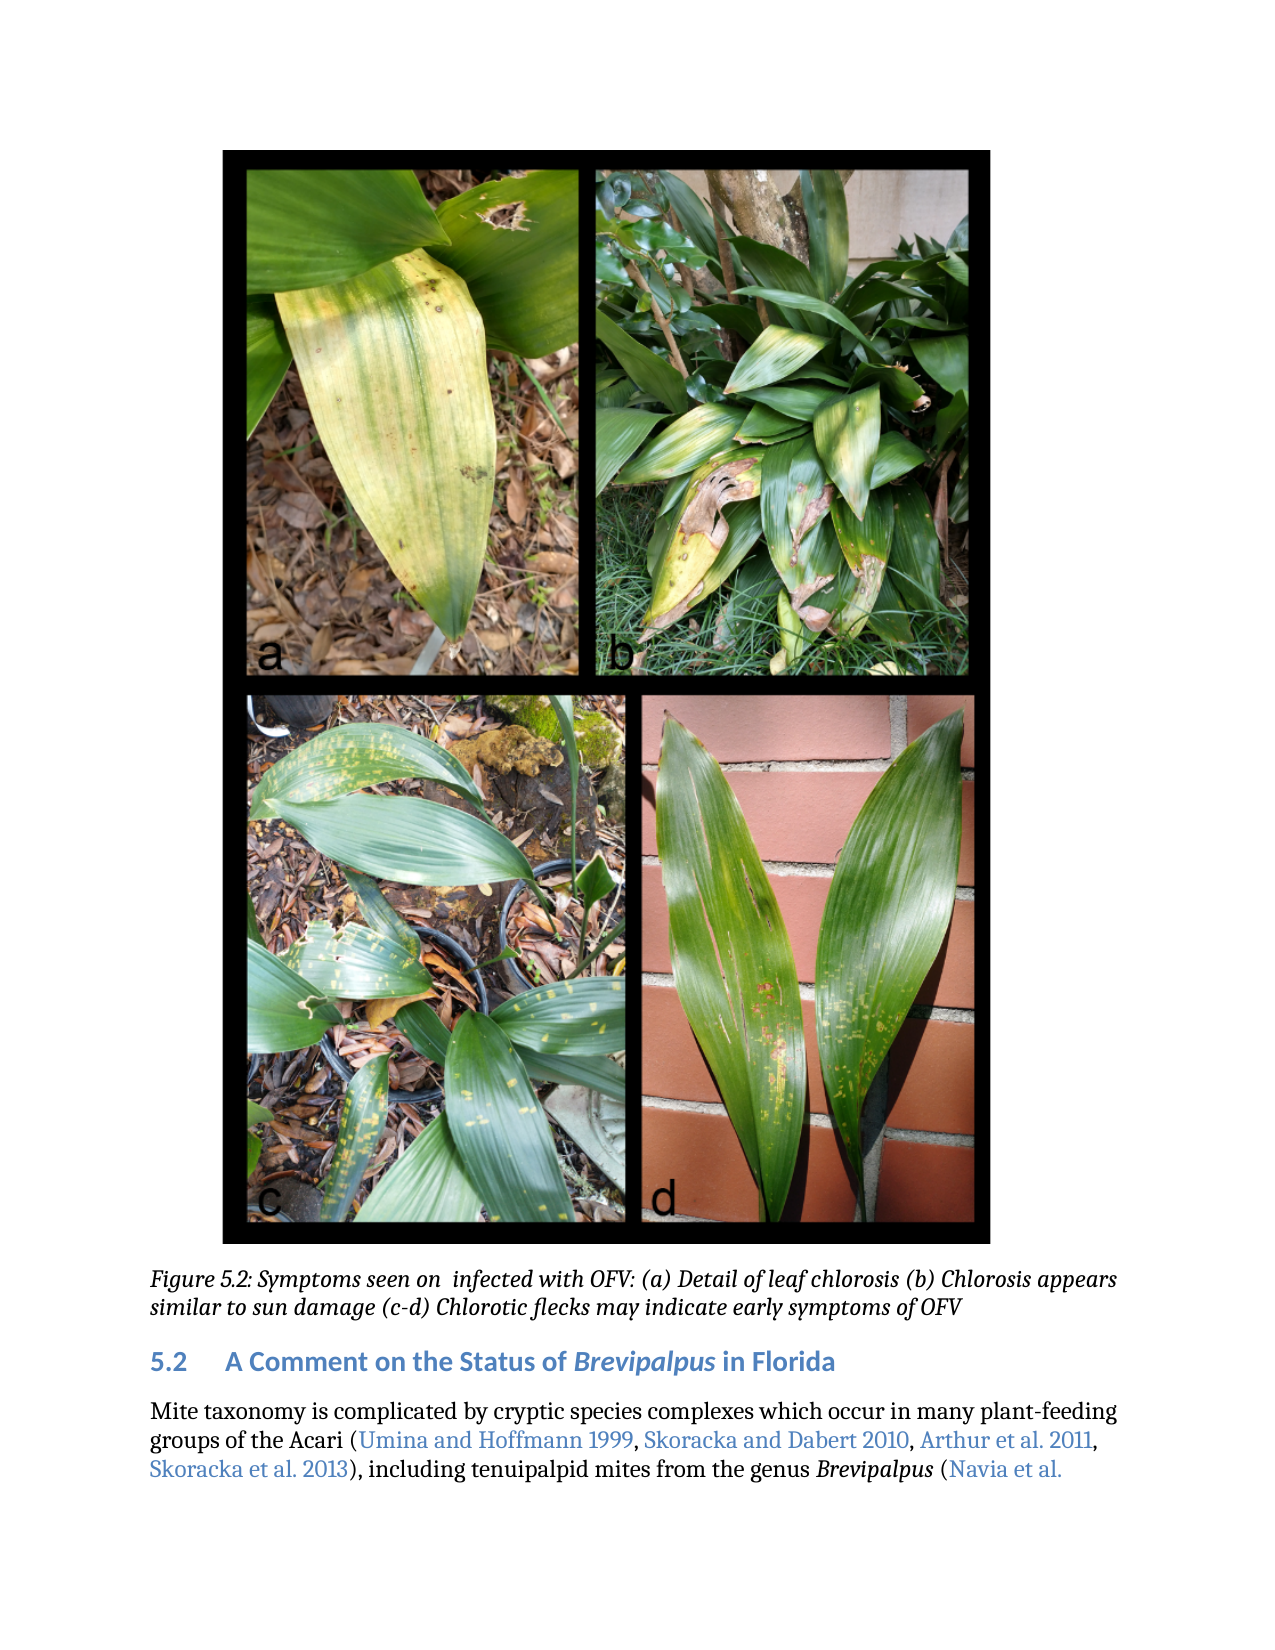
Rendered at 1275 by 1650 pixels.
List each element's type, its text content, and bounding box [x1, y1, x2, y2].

text Figure 5.2: Symptoms seen on infected with OFV: (a) Detail of leaf chlorosis (b) Chlorosis appears similar to sun damage (c-d) Chlorotic flecks may indicate early symptoms of OFV [150, 1264, 1125, 1322]
subtitle 5.2 A Comment on the Status of Brevipalpus in Florida [150, 1343, 1125, 1378]
picture [168, 150, 1044, 1244]
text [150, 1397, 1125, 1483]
